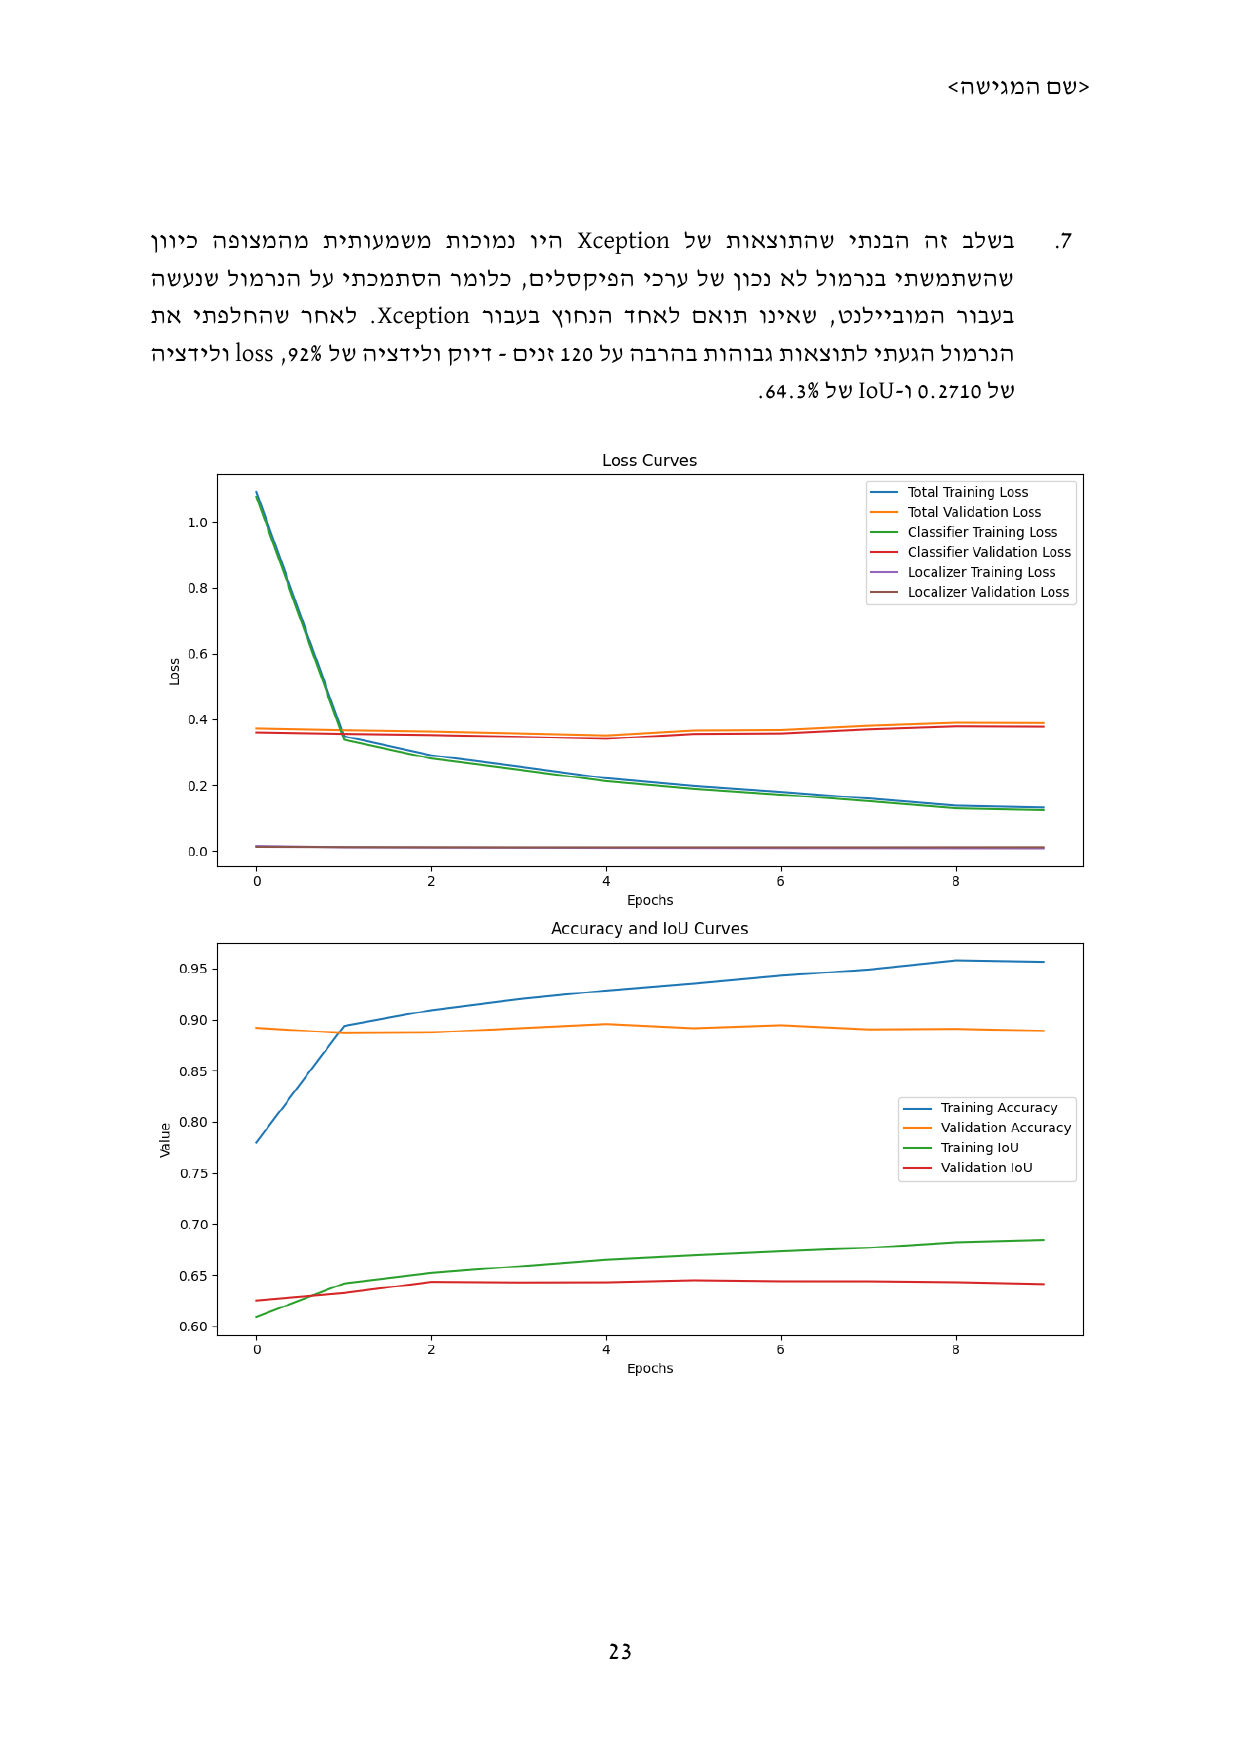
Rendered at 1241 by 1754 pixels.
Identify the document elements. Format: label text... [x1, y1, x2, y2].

list בשלב זה הבנתי שהתוצאות של Xception היו נמוכות משמעותית מהמצופה כיוון שהשתמשתי בנרמול לא נכון של ערכי הפיקסלים, כלומר הסתמכתי על הנרמול שנעשה בעבור המוביילנט, שאינו תואם לאחד הנחוץ בעבור Xception. לאחר שהחלפתי את הנרמול הגעתי לתוצאות גבוהות בהרבה על 120 זנים - דיוק ולידציה של 92%, loss ולידציה של 0.2710 ו-IoU של 64.3%. [150, 229, 1053, 404]
picture [150, 443, 1091, 1385]
